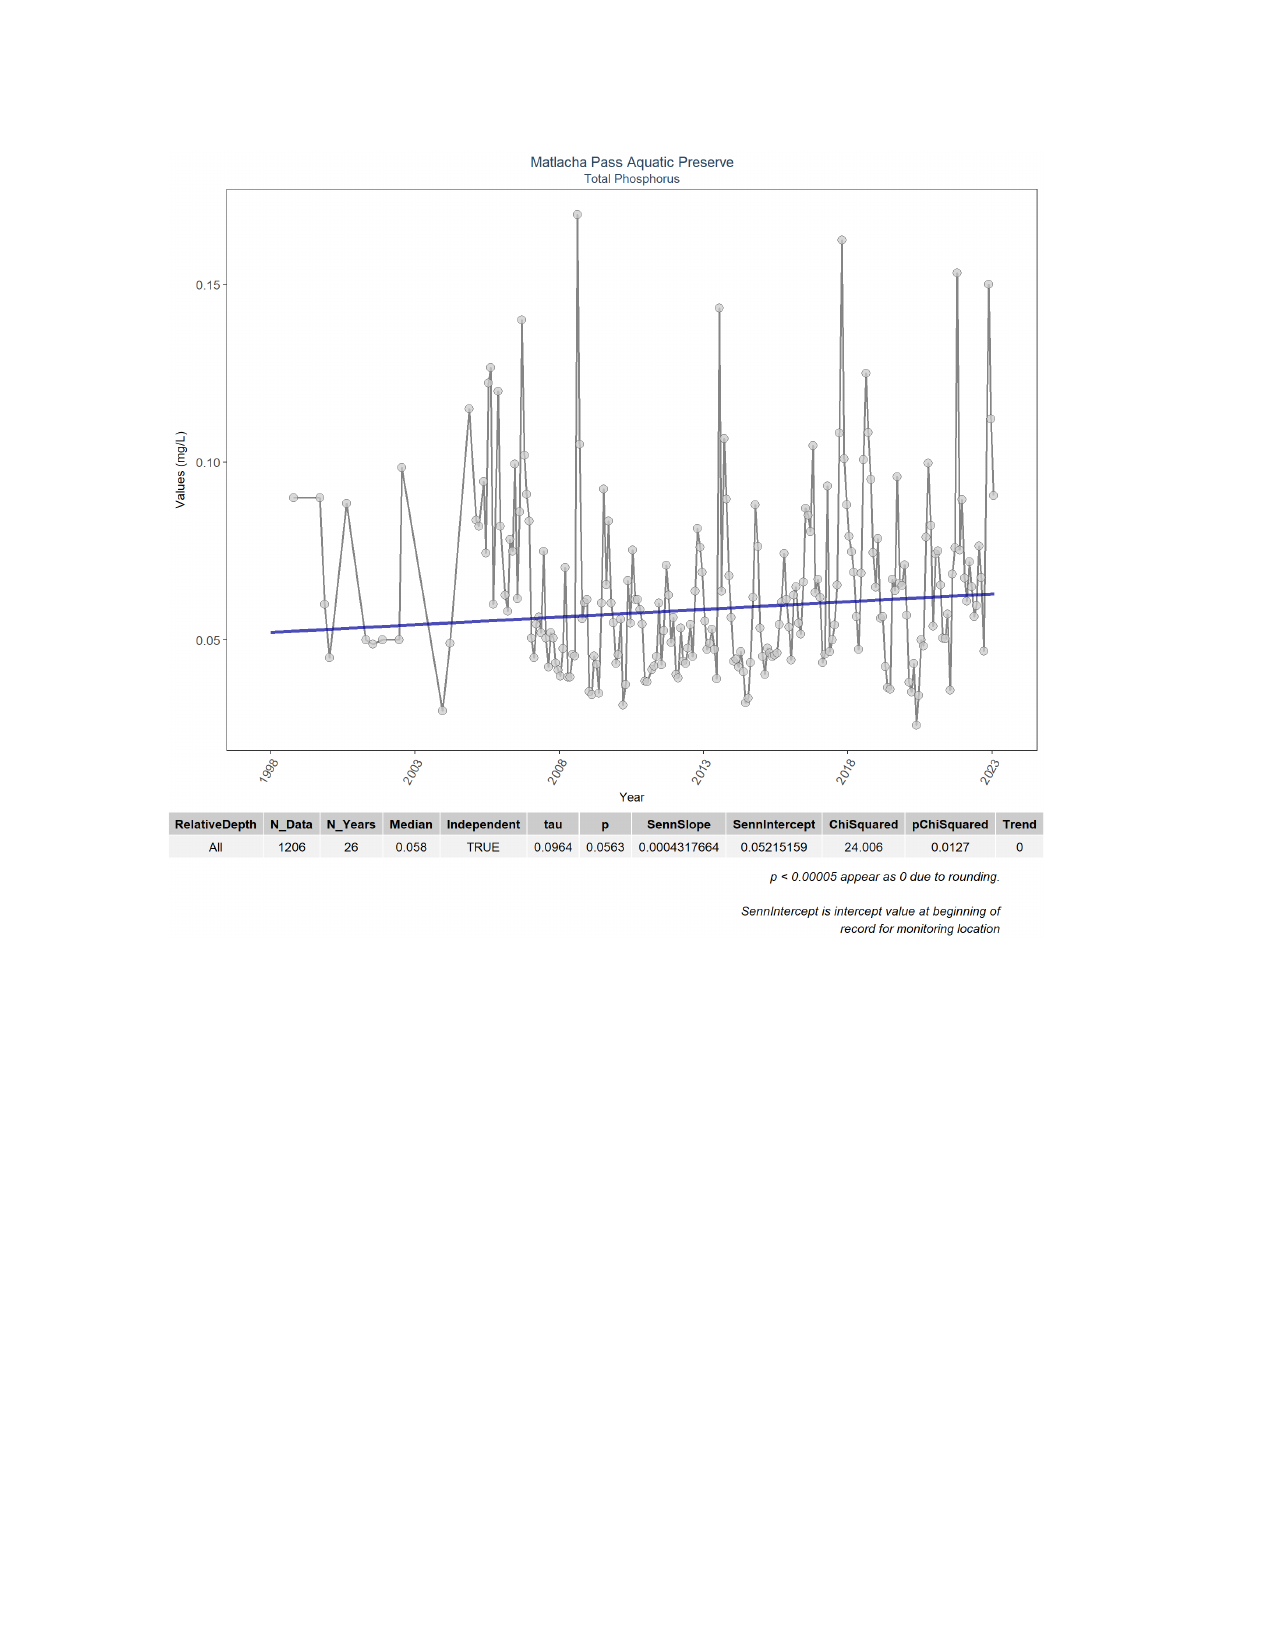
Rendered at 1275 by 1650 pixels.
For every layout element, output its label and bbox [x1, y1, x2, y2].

picture [168, 150, 1044, 938]
